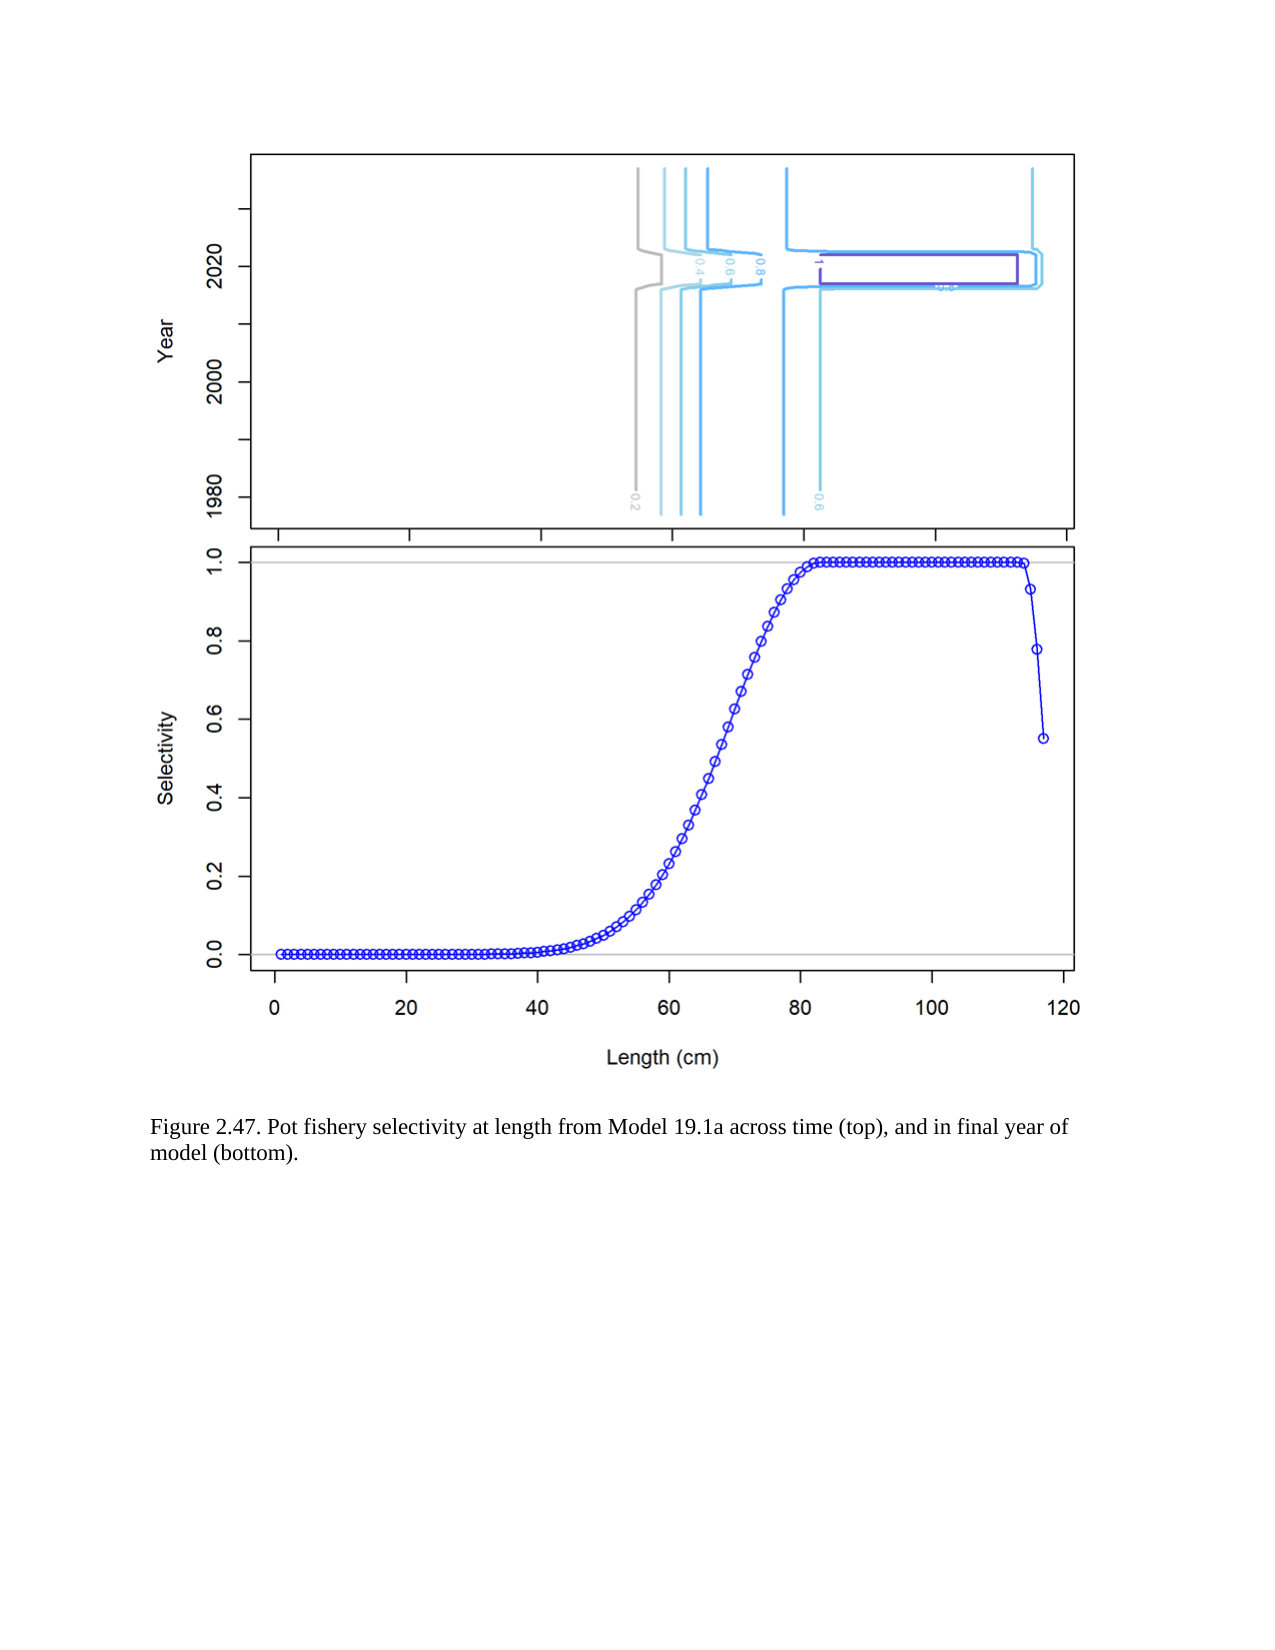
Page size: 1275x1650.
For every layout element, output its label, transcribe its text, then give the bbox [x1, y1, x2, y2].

picture [150, 150, 1125, 1096]
subtitle Figure 2.47. Pot fishery selectivity at length from Model 19.1a across time (top), and in final year of model (bottom). [150, 1113, 1125, 1165]
